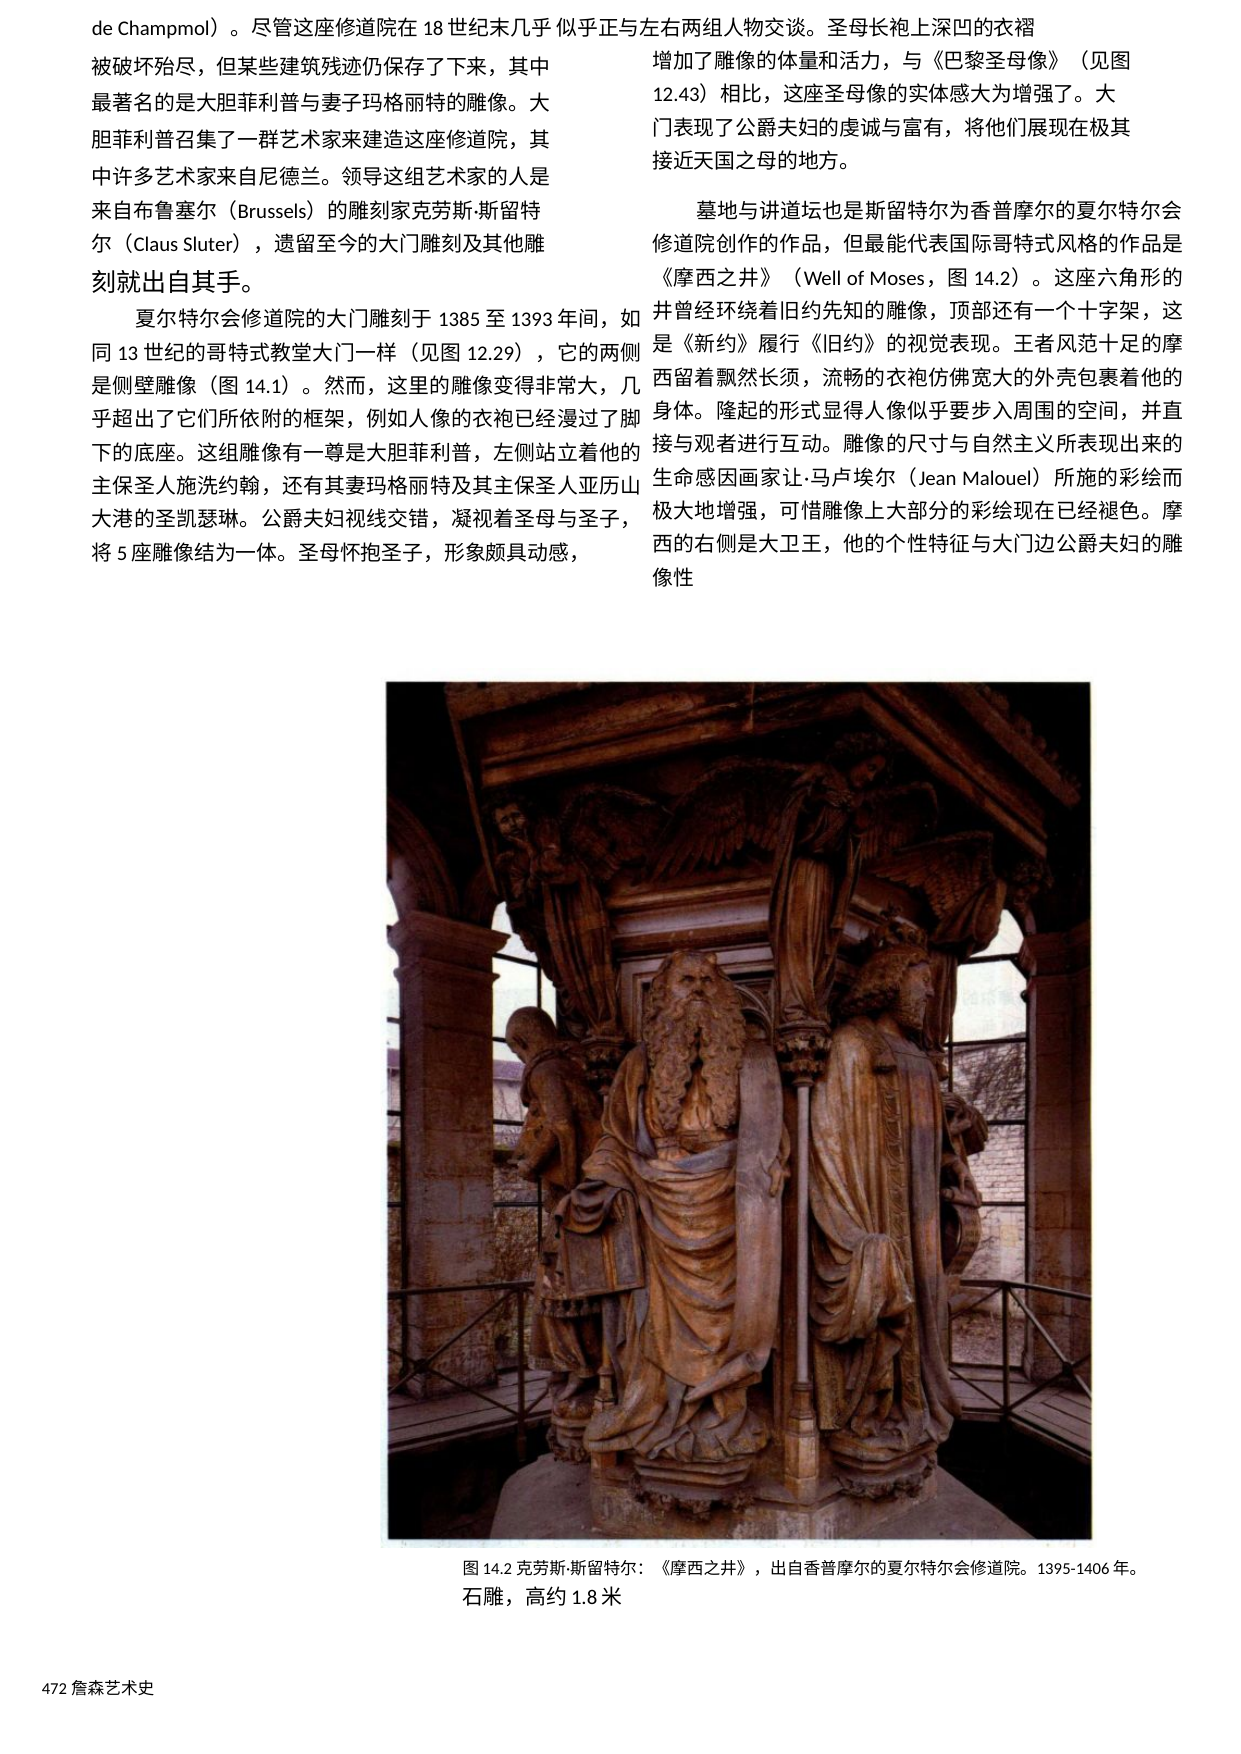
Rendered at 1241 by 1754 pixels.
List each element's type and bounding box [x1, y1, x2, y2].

picture [380, 668, 1097, 1548]
